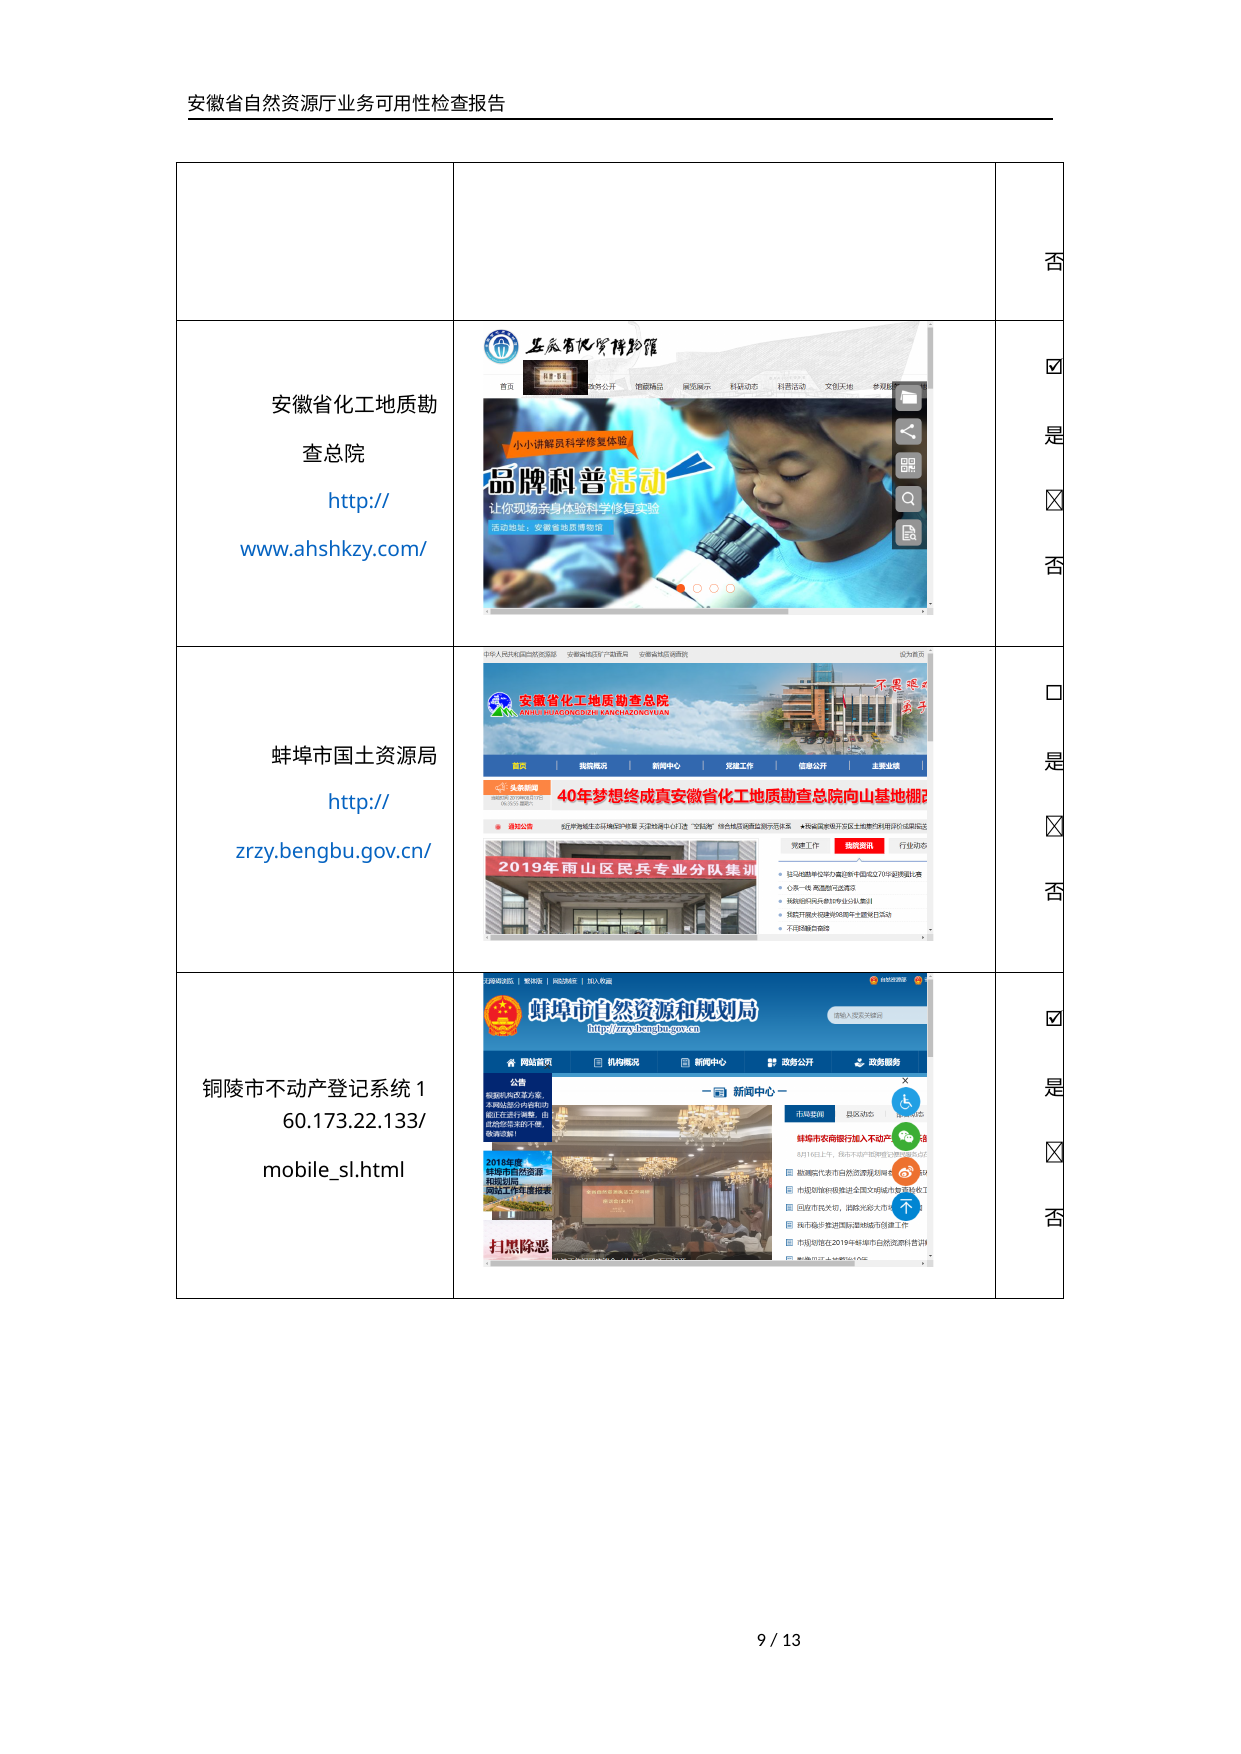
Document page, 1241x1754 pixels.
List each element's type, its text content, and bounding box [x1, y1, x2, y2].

table_cell 是 否 [996, 321, 1063, 646]
table_cell [454, 647, 995, 972]
picture [483, 973, 934, 1267]
picture [483, 647, 934, 941]
table_cell [454, 163, 995, 320]
table_cell 是 否 [996, 647, 1063, 972]
table_cell 是 否 [996, 163, 1063, 320]
table_cell 蚌埠市国土资源局 http://zrzy.bengbu.gov.cn/ [177, 647, 453, 972]
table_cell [177, 163, 453, 320]
table_cell [454, 973, 995, 1298]
table_cell 安徽省化工地质勘查总院 http://www.ahshkzy.com/ [177, 321, 453, 646]
picture [483, 321, 934, 615]
table_cell [454, 321, 995, 646]
table_cell 是 否 [996, 973, 1063, 1298]
table_cell 铜陵市不动产登记系统1 60.173.22.133/mobile_sl.html [177, 973, 453, 1298]
